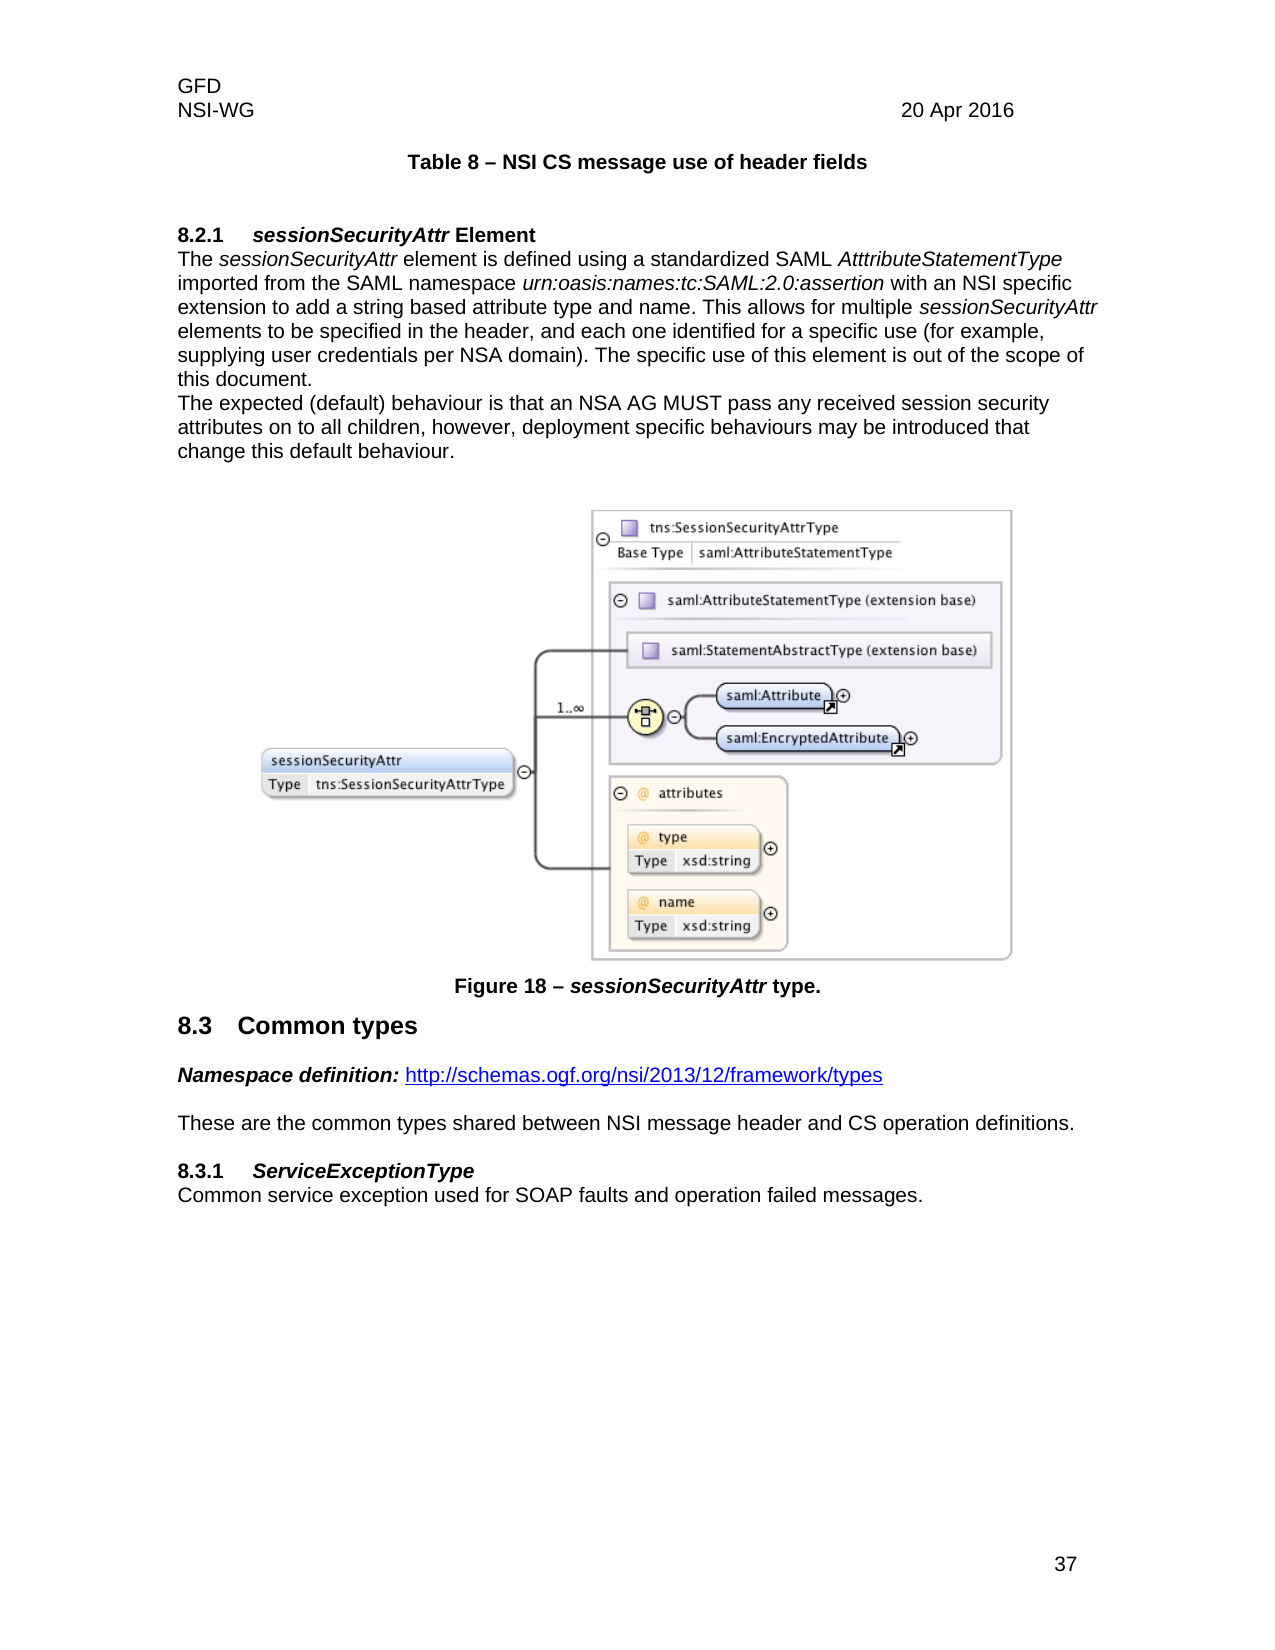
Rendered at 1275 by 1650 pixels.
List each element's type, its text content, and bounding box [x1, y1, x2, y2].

text The sessionSecurityAttr element is defined using a standardized SAML AtttributeStatementType imported from the SAML namespace urn:oasis:names:tc:SAML:2.0:assertion with an NSI specific extension to add a string based attribute type and name. This allows for multiple sessionSecurityAttr elements to be specified in the header, and each one identified for a specific use (for example, supplying user credentials per NSA domain). The specific use of this element is out of the scope of this document. [177, 247, 1098, 391]
subtitle sessionSecurityAttr Element [177, 223, 1098, 247]
text Figure 18 – sessionSecurityAttr type. [177, 974, 1098, 998]
subtitle Common types [177, 1011, 1098, 1039]
picture [261, 510, 1014, 962]
text Namespace definition: http://schemas.ogf.org/nsi/2013/12/framework/types [177, 1063, 1098, 1087]
text Common service exception used for SOAP faults and operation failed messages. [177, 1183, 1098, 1207]
subtitle ServiceExceptionType [177, 1159, 1098, 1183]
text The expected (default) behaviour is that an NSA AG MUST pass any received session security attributes on to all children, however, deployment specific behaviours may be introduced that change this default behaviour. [177, 391, 1098, 462]
text These are the common types shared between NSI message header and CS operation definitions. [177, 1111, 1098, 1135]
text Table 8 – NSI CS message use of header fields [177, 150, 1098, 174]
